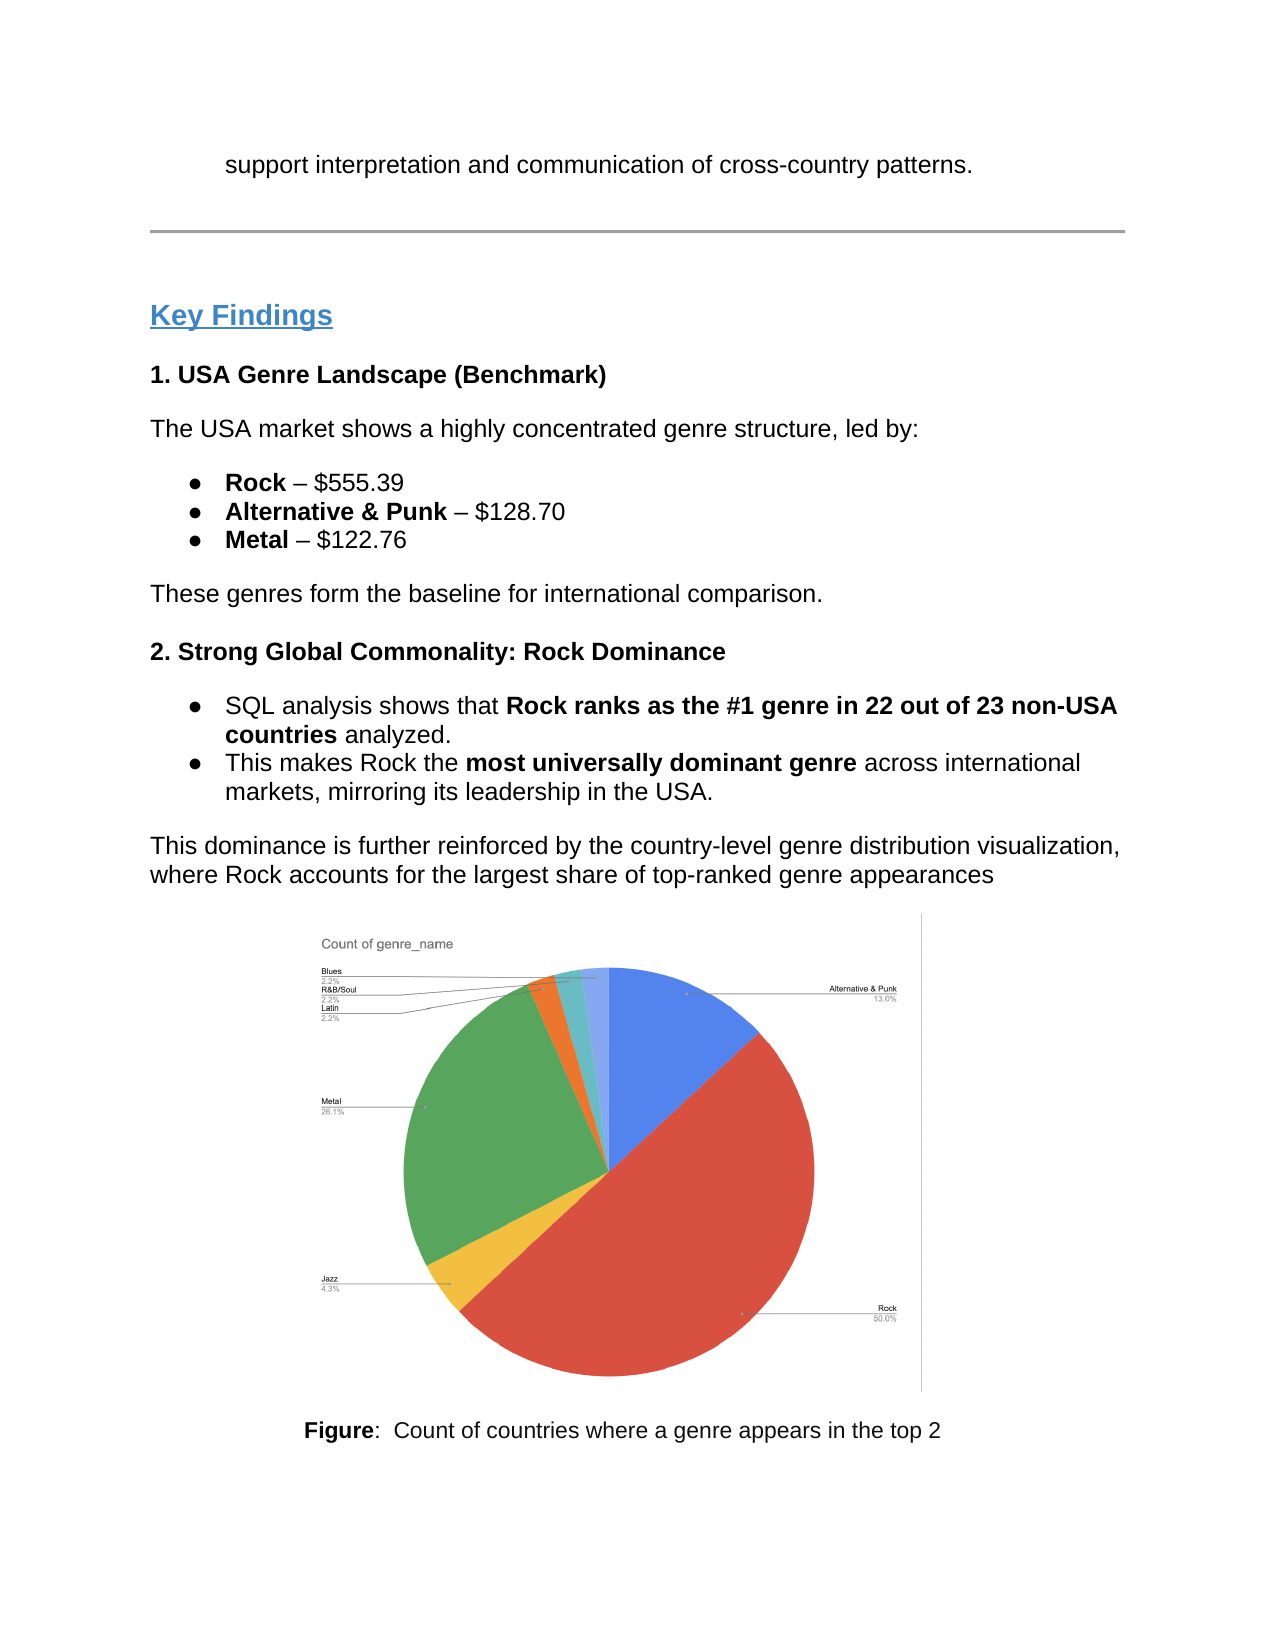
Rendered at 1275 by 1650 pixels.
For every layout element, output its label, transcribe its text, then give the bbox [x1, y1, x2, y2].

list Rock – $555.39 [187, 468, 1125, 497]
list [187, 150, 1125, 205]
text These genres form the baseline for international comparison. [150, 579, 1125, 608]
text The USA market shows a highly concentrated genre structure, led by: [150, 414, 1125, 443]
text This dominance is further reinforced by the country-level genre distribution visualization, where Rock accounts for the largest share of top-ranked genre appearances [150, 831, 1125, 888]
list Alternative & Punk – $128.70 [187, 497, 1125, 526]
list Metal – $122.76 [187, 526, 1125, 554]
list SQL analysis shows that Rock ranks as the #1 genre in 22 out of 23 non-USA countries analyzed. [187, 691, 1125, 748]
text Figure: Count of countries where a genre appears in the top 2 [253, 1417, 1125, 1443]
subtitle 2. Strong Global Commonality: Rock Dominance [150, 637, 1125, 666]
picture [300, 913, 925, 1392]
list This makes Rock the most universally dominant genre across international markets, mirroring its leadership in the USA. [187, 748, 1125, 806]
subtitle Key Findings [150, 298, 1125, 331]
subtitle 1. USA Genre Landscape (Benchmark) [150, 361, 1125, 389]
